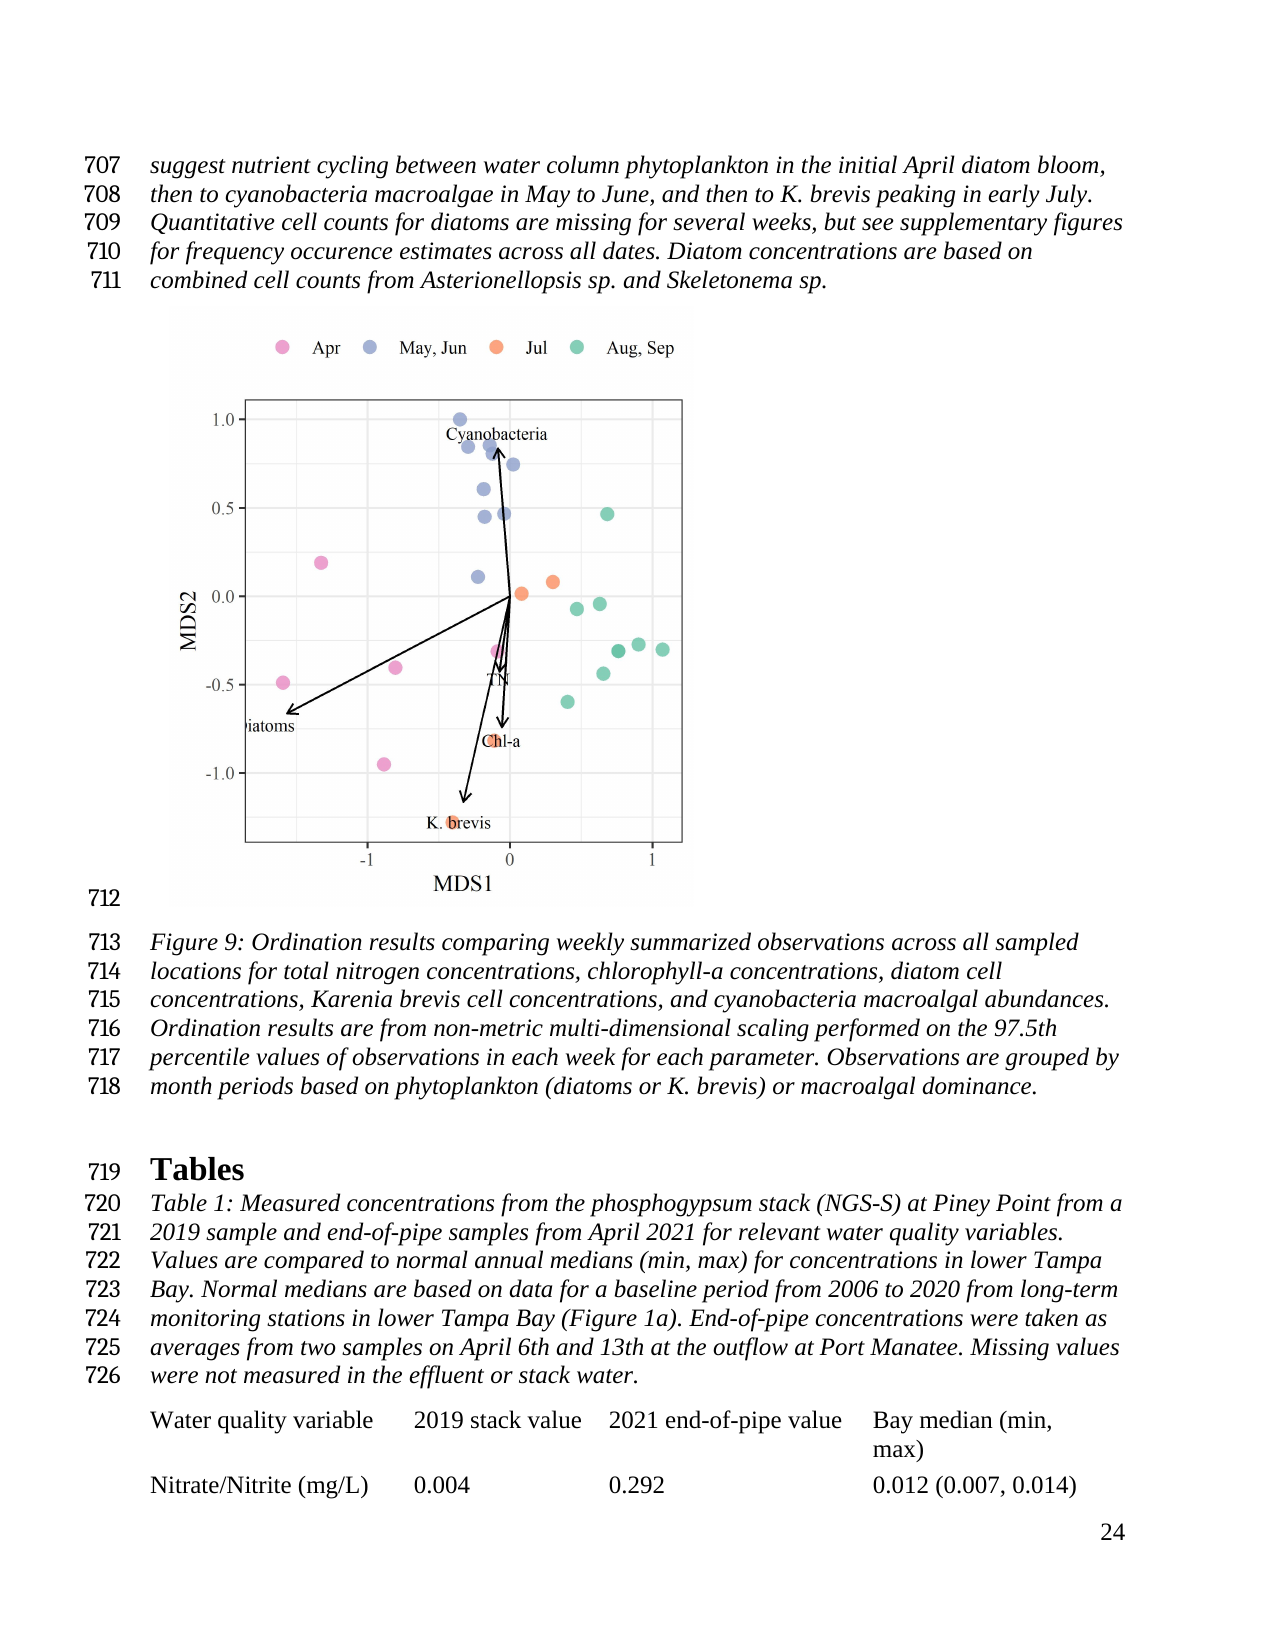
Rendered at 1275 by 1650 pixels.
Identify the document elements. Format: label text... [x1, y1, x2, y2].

text Table 1: Measured concentrations from the phosphogypsum stack (NGS-S) at Piney Point from a 2019 sample and end-of-pipe samples from April 2021 for relevant water quality variables. Values are compared to normal annual medians (min, max) for concentrations in lower Tampa Bay. Normal medians are based on data for a baseline period from 2006 to 2020 from long-term monitoring stations in lower Tampa Bay (Figure 1a). End-of-pipe concentrations were taken as averages from two samples on April 6th and 13th at the outflow at Port Manatee. Missing values were not measured in the effluent or stack water. [150, 1188, 1125, 1389]
table_header Water quality variable [139, 1402, 402, 1467]
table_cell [139, 1467, 402, 1499]
subtitle Tables [150, 1149, 1125, 1188]
picture [168, 306, 694, 907]
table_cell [861, 1467, 1114, 1499]
table_cell 0.004 [403, 1467, 597, 1499]
table_cell 0.292 [598, 1467, 861, 1499]
text Figure 9: Ordination results comparing weekly summarized observations across all sampled locations for total nitrogen concentrations, chlorophyll-a concentrations, diatom cell concentrations, Karenia brevis cell concentrations, and cyanobacteria macroalgal abundances. Ordination results are from non-metric multi-dimensional scaling performed on the 97.5th percentile values of observations in each week for each parameter. Observations are grouped by month periods based on phytoplankton (diatoms or K. brevis) or macroalgal dominance. [150, 927, 1125, 1099]
table_header Bay median (min, max) [861, 1402, 1114, 1467]
table_header 2019 stack value [403, 1402, 597, 1467]
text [150, 150, 1125, 294]
table_header 2021 end-of-pipe value [598, 1402, 861, 1467]
